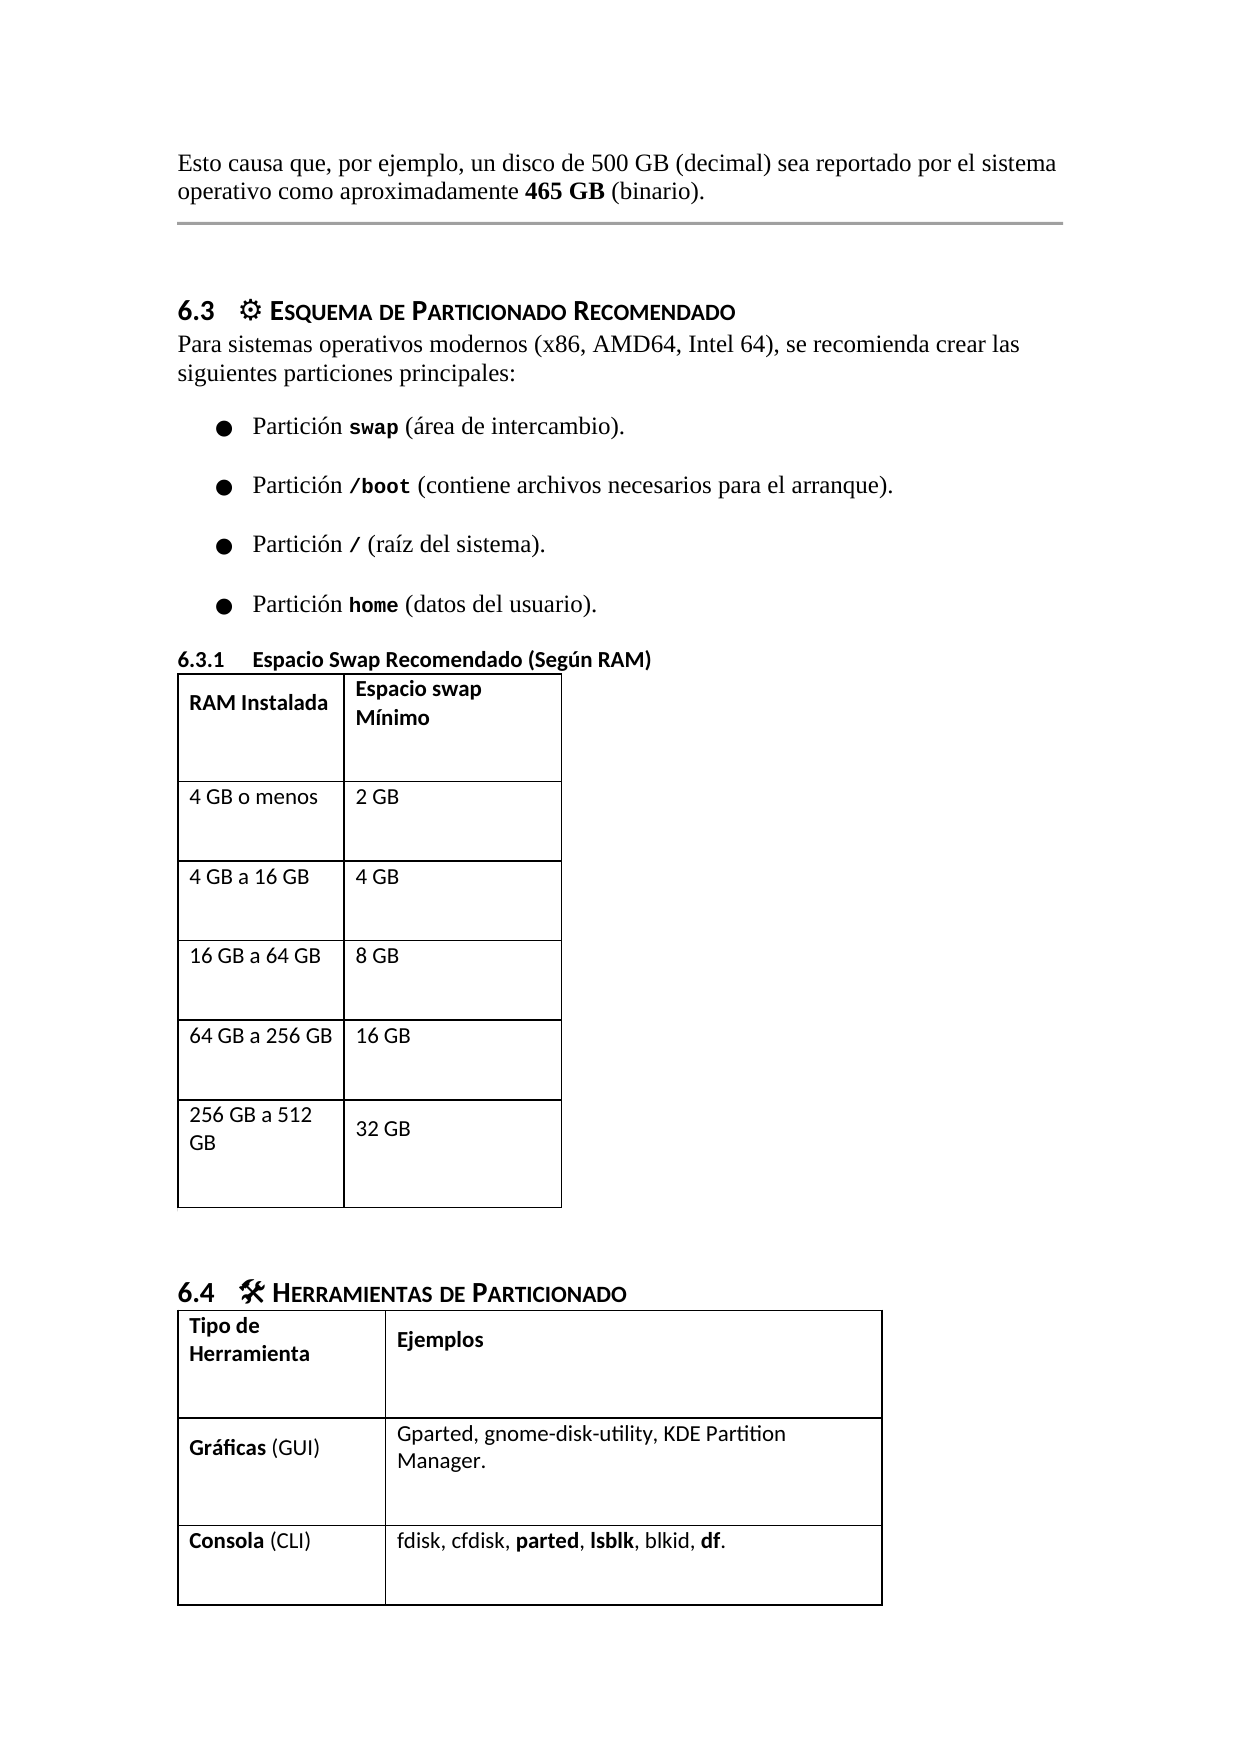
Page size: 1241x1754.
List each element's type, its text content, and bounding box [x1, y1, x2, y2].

subtitle Espacio Swap Recomendado (Según RAM) [177, 645, 1063, 673]
table_cell fdisk, cfdisk, parted, lsblk, blkid, df. [386, 1526, 881, 1604]
list Partición / (raíz del sistema). [215, 522, 1063, 565]
table_cell 4 GB o menos [179, 782, 343, 860]
table_cell 16 GB a 64 GB [179, 941, 343, 1019]
table_cell 16 GB [345, 1021, 561, 1099]
table_cell 4 GB [345, 862, 561, 940]
table_cell Gráficas (GUI) [179, 1419, 385, 1525]
table_cell 2 GB [345, 782, 561, 860]
list Partición swap (área de intercambio). [215, 403, 1063, 446]
table_cell 256 GB a 512 GB [179, 1101, 343, 1207]
table_cell 4 GB a 16 GB [179, 862, 343, 940]
table_header RAM Instalada [179, 675, 343, 781]
table_cell Consola (CLI) [179, 1526, 385, 1604]
table_cell 8 GB [345, 941, 561, 1019]
text Esto causa que, por ejemplo, un disco de 500 GB (decimal) sea reportado por el sistema operativo como aproximadamente 465 GB (binario). [177, 148, 1063, 205]
text Para sistemas operativos modernos (x86, AMD64, Intel 64), se recomienda crear las siguientes particiones principales: [177, 329, 1063, 387]
table_cell 64 GB a 256 GB [179, 1021, 343, 1099]
list Partición home (datos del usuario). [215, 581, 1063, 624]
table_header Tipo de Herramienta [179, 1311, 385, 1417]
table_header Espacio swap Mínimo [345, 675, 561, 781]
table_cell 32 GB [345, 1101, 561, 1207]
table_header Ejemplos [386, 1311, 881, 1417]
list Partición /boot (contiene archivos necesarios para el arranque). [215, 463, 1063, 505]
subtitle 🛠️ Herramientas de Particionado [177, 1274, 1063, 1309]
table_cell Gparted, gnome-disk-utility, KDE Partition Manager. [386, 1419, 881, 1525]
subtitle ️ Esquema de Particionado Recomendado [177, 289, 1063, 329]
